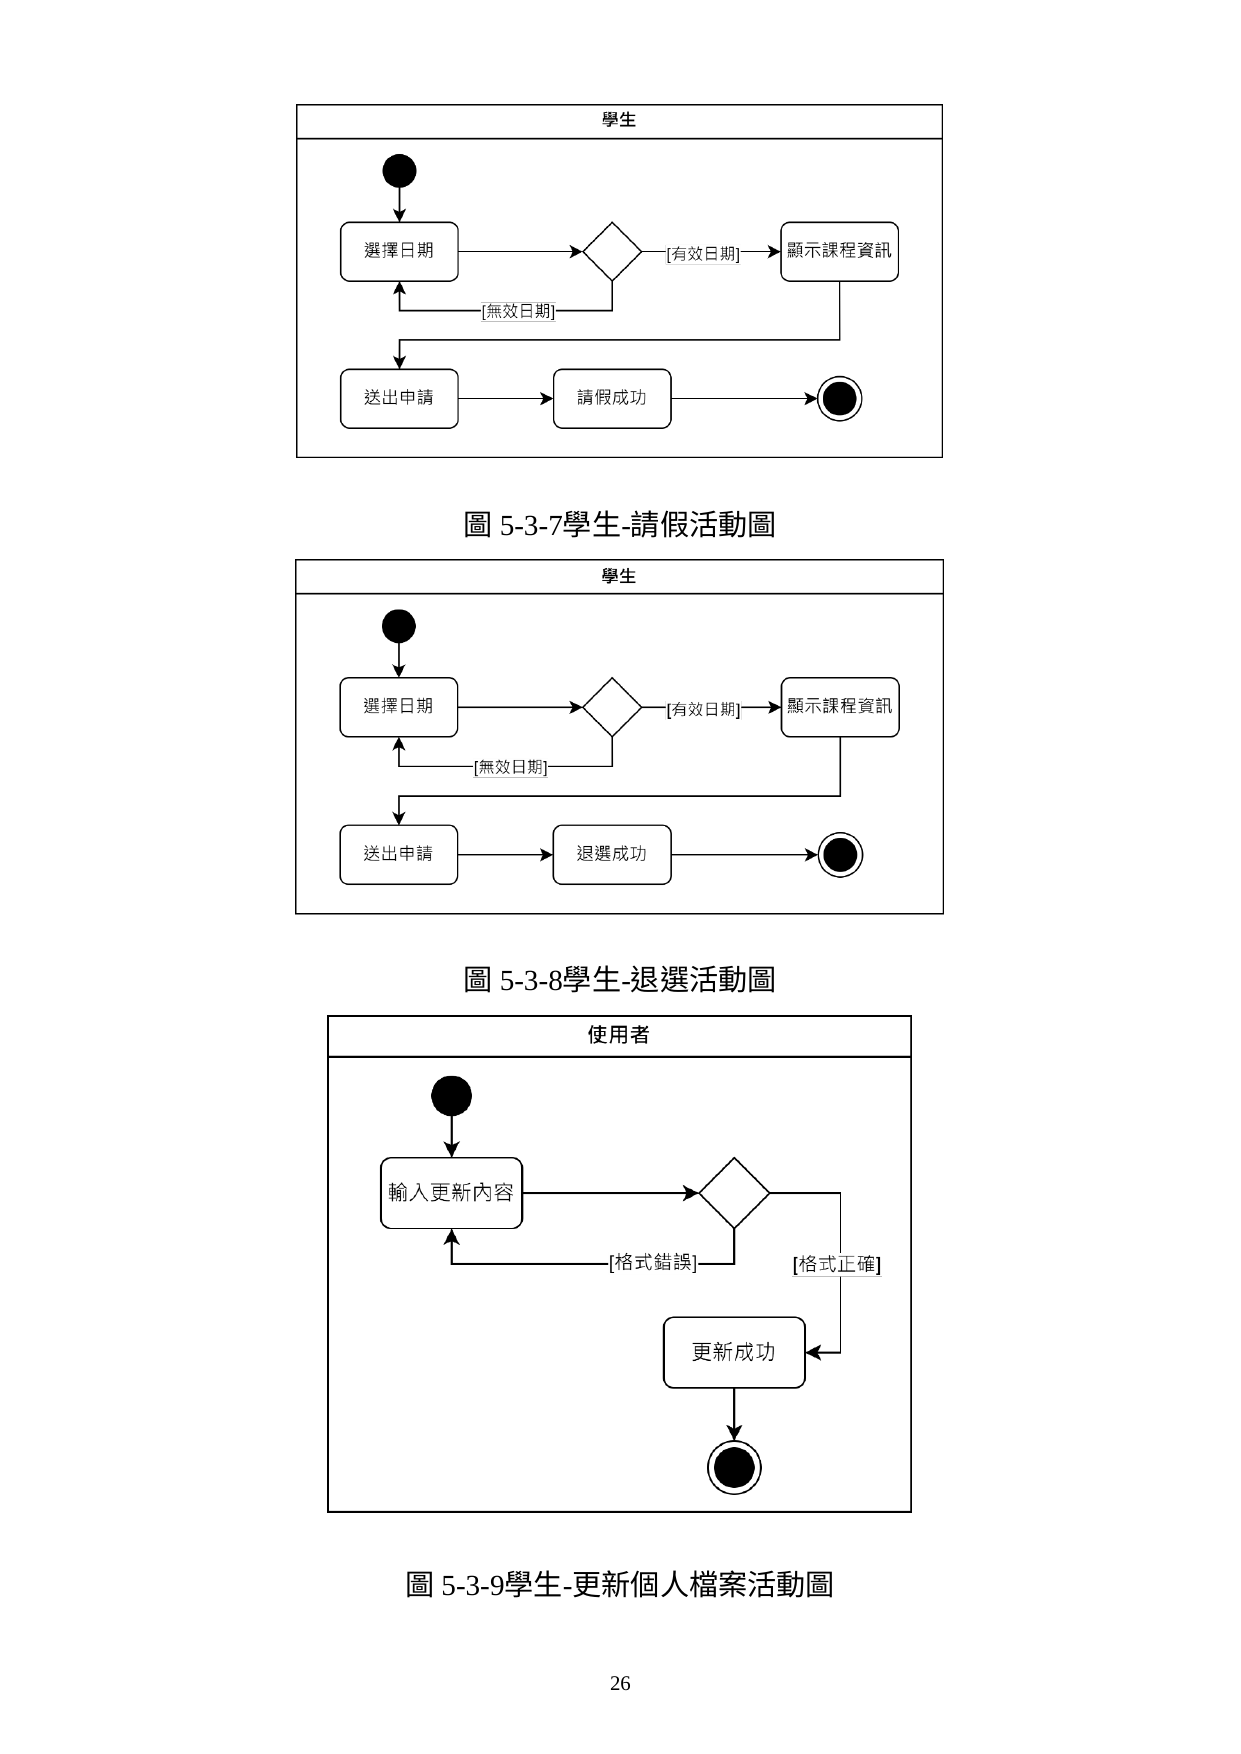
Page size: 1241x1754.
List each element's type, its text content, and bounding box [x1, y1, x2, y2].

picture [309, 999, 931, 1531]
picture [281, 89, 959, 474]
picture [280, 544, 960, 929]
